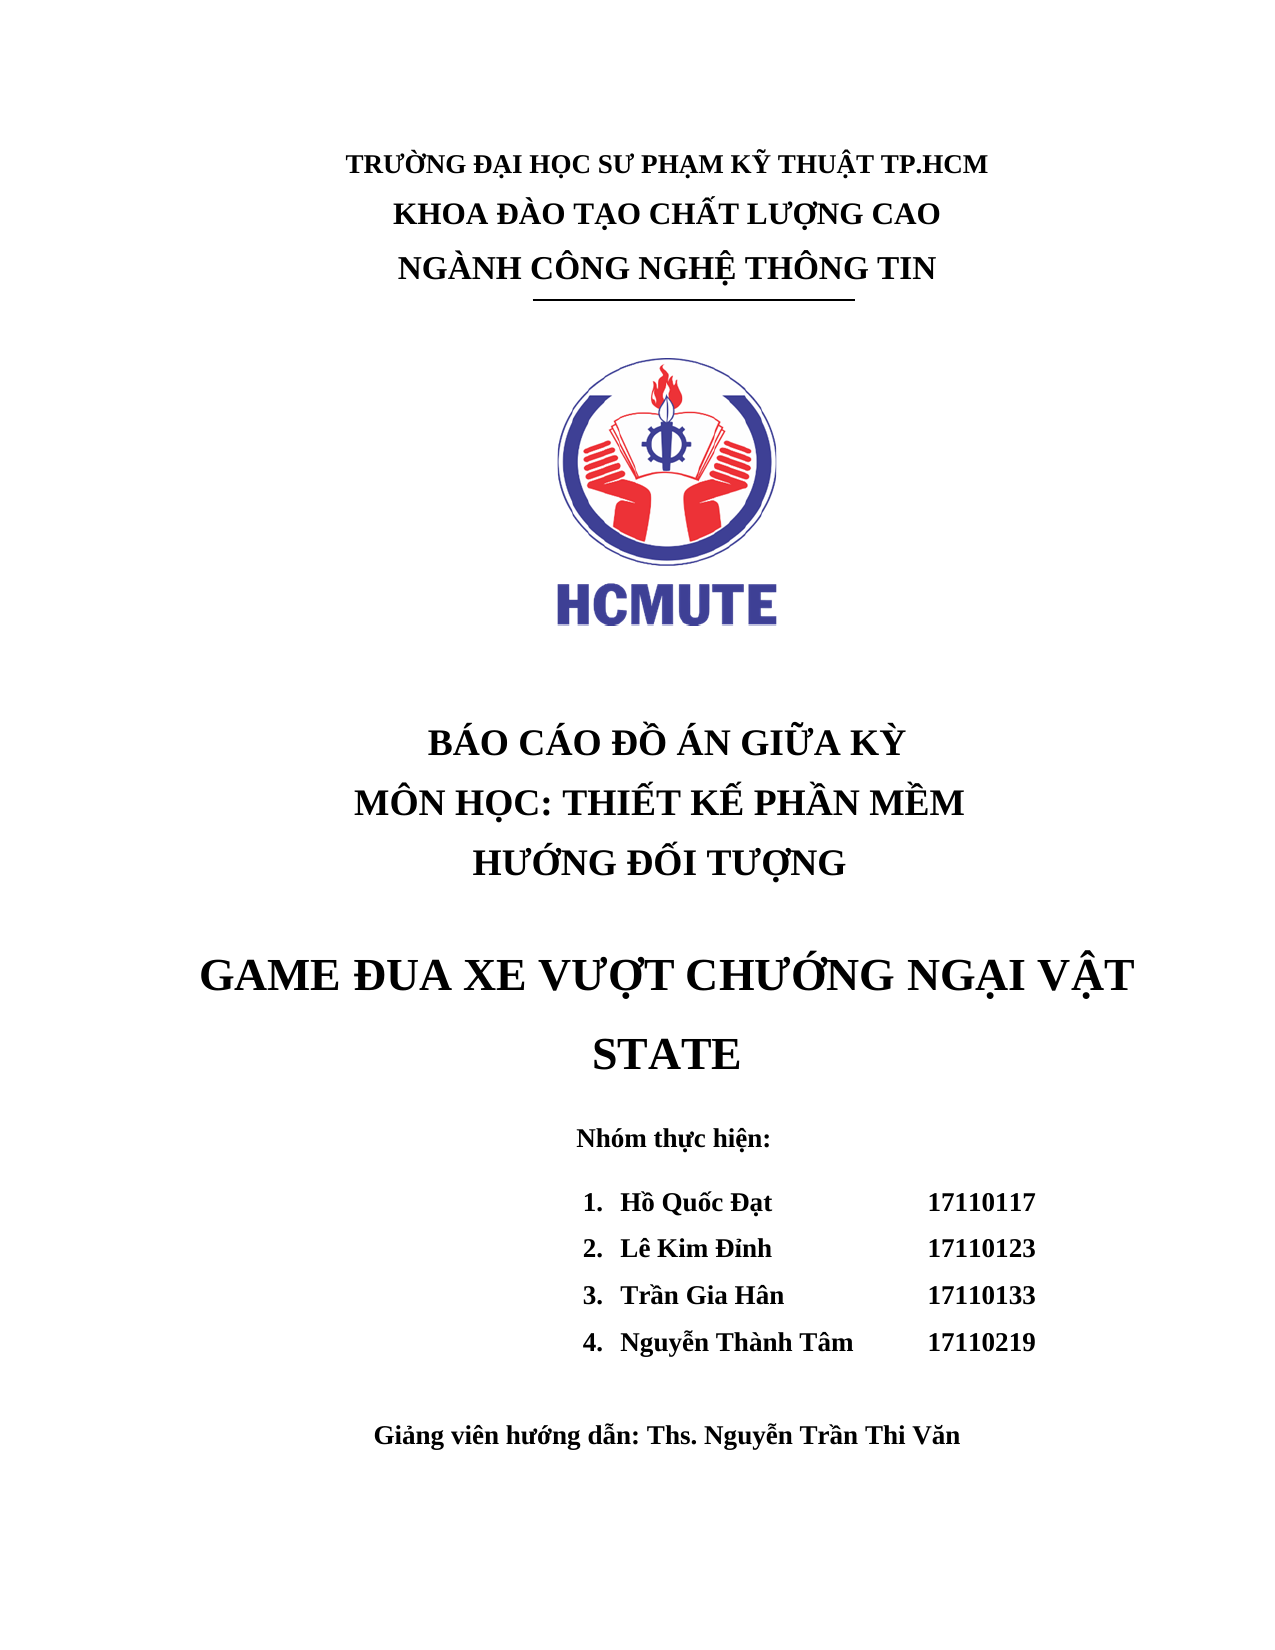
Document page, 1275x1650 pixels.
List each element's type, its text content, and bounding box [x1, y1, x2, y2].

text MÔN HỌC: THIẾT KẾ PHẦN MỀM [162, 780, 1157, 823]
text GAME ĐUA XE VƯỢT CHƯỚNG NGẠI VẬT STATE [177, 948, 1157, 1079]
text Nhóm thực hiện: [517, 1123, 1157, 1154]
text NGÀNH CÔNG NGHỆ THÔNG TIN [177, 248, 1157, 286]
text HƯỚNG ĐỐI TƯỢNG [162, 840, 1157, 883]
list Nguyễn Thành Tâm 17110219 [583, 1326, 1157, 1357]
list Trần Gia Hân 17110133 [583, 1279, 1157, 1310]
picture [557, 358, 777, 626]
list Hồ Quốc Đạt 17110117 [583, 1186, 1157, 1217]
list Lê Kim Đỉnh 17110123 [583, 1233, 1157, 1264]
text BÁO CÁO ĐỒ ÁN GIỮA KỲ [177, 721, 1157, 764]
text KHOA ĐÀO TẠO CHẤT LƯỢNG CAO [177, 196, 1157, 231]
list Giảng viên hướng dẫn: Ths. Nguyễn Trần Thi Văn [177, 1419, 1157, 1450]
text TRƯỜNG ĐẠI HỌC SƯ PHẠM KỸ THUẬT TP.HCM [177, 148, 1157, 179]
